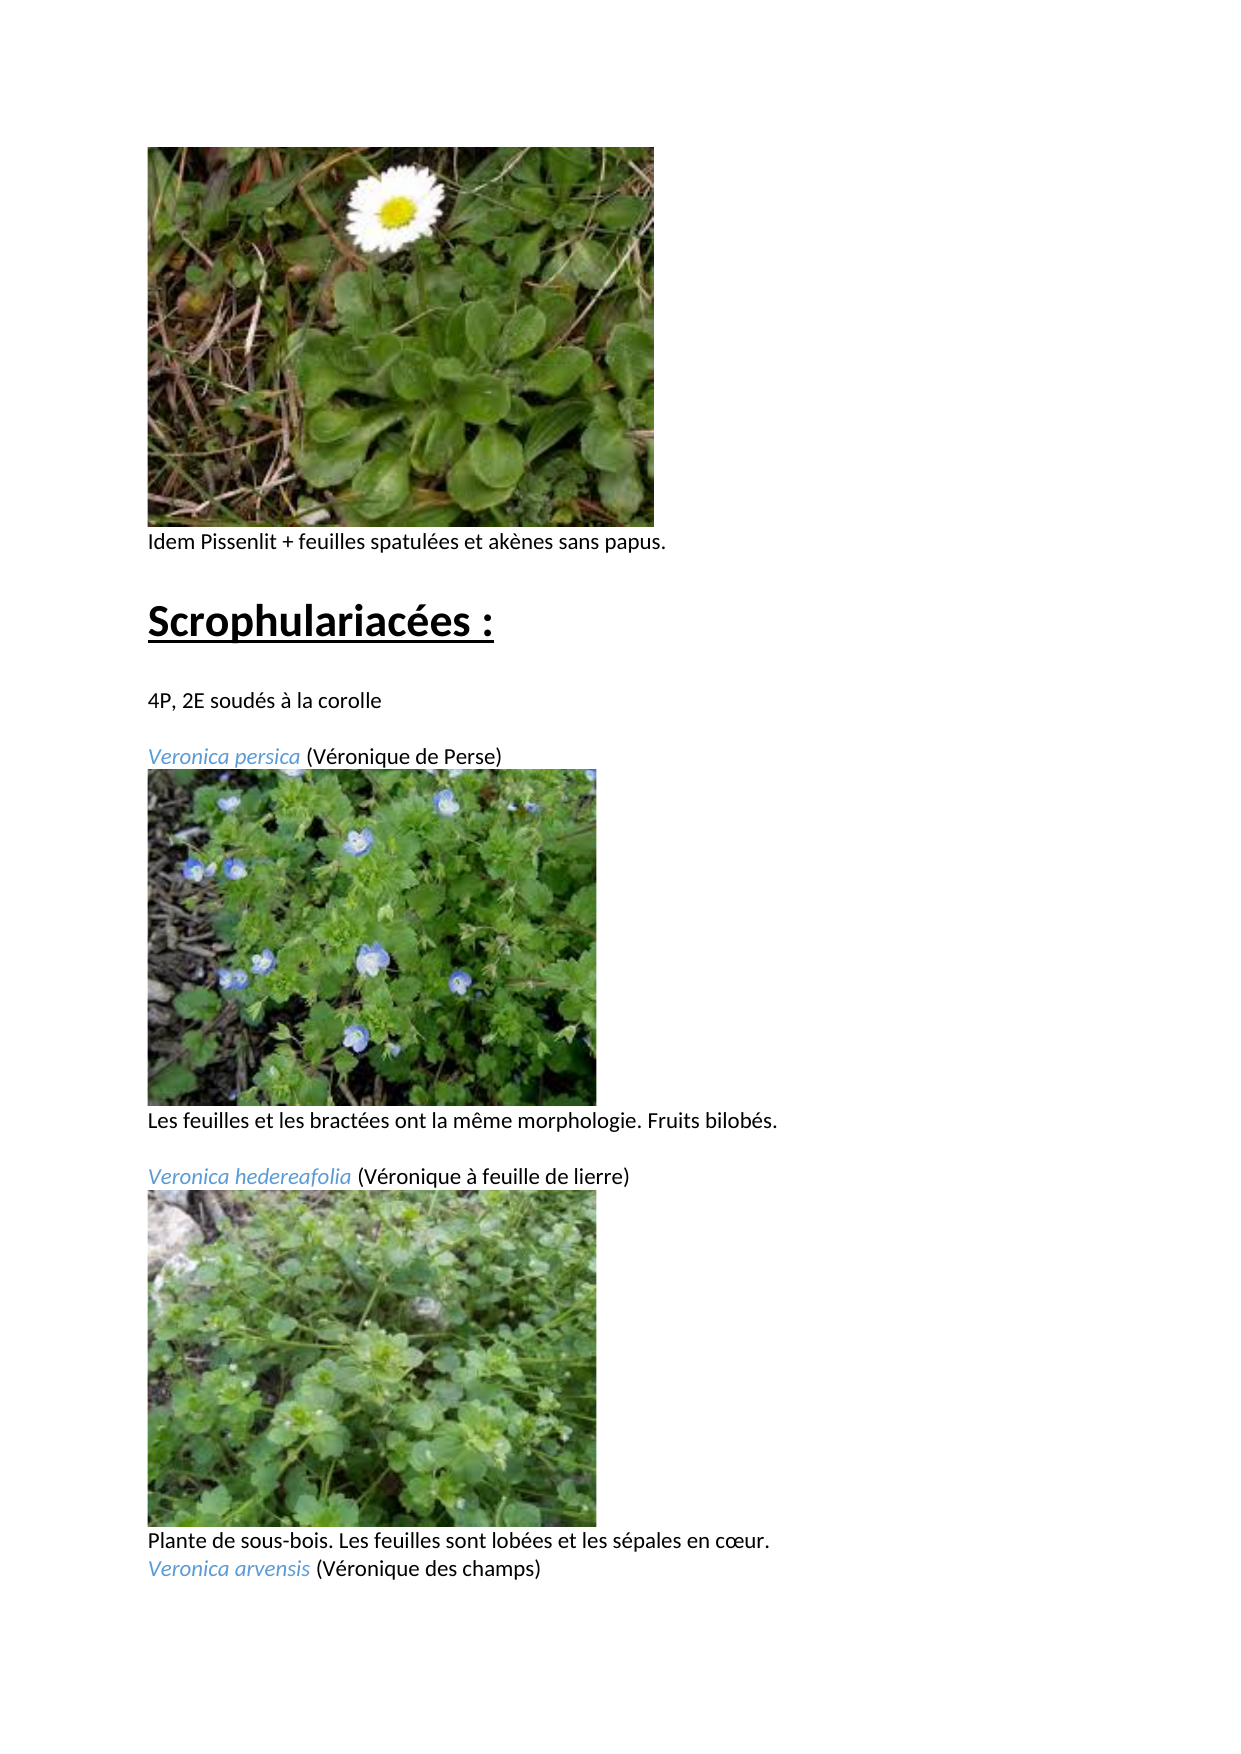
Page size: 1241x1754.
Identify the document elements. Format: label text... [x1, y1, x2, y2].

text Scrophulariacées : [148, 592, 1093, 648]
text Les feuilles et les bractées ont la même morphologie. Fruits bilobés. [148, 1106, 1093, 1134]
picture [147, 1190, 597, 1527]
picture [147, 769, 597, 1106]
text 4P, 2E soudés à la corolle [148, 686, 1093, 714]
picture [147, 147, 654, 527]
text Veronica arvensis (Véronique des champs) [148, 1554, 1093, 1582]
text Idem Pissenlit + feuilles spatulées et akènes sans papus. [148, 527, 1093, 555]
text Plante de sous-bois. Les feuilles sont lobées et les sépales en cœur. [148, 1526, 1093, 1554]
text Veronica hedereafolia (Véronique à feuille de lierre) [148, 1162, 1093, 1190]
text Veronica persica (Véronique de Perse) [148, 742, 1093, 770]
